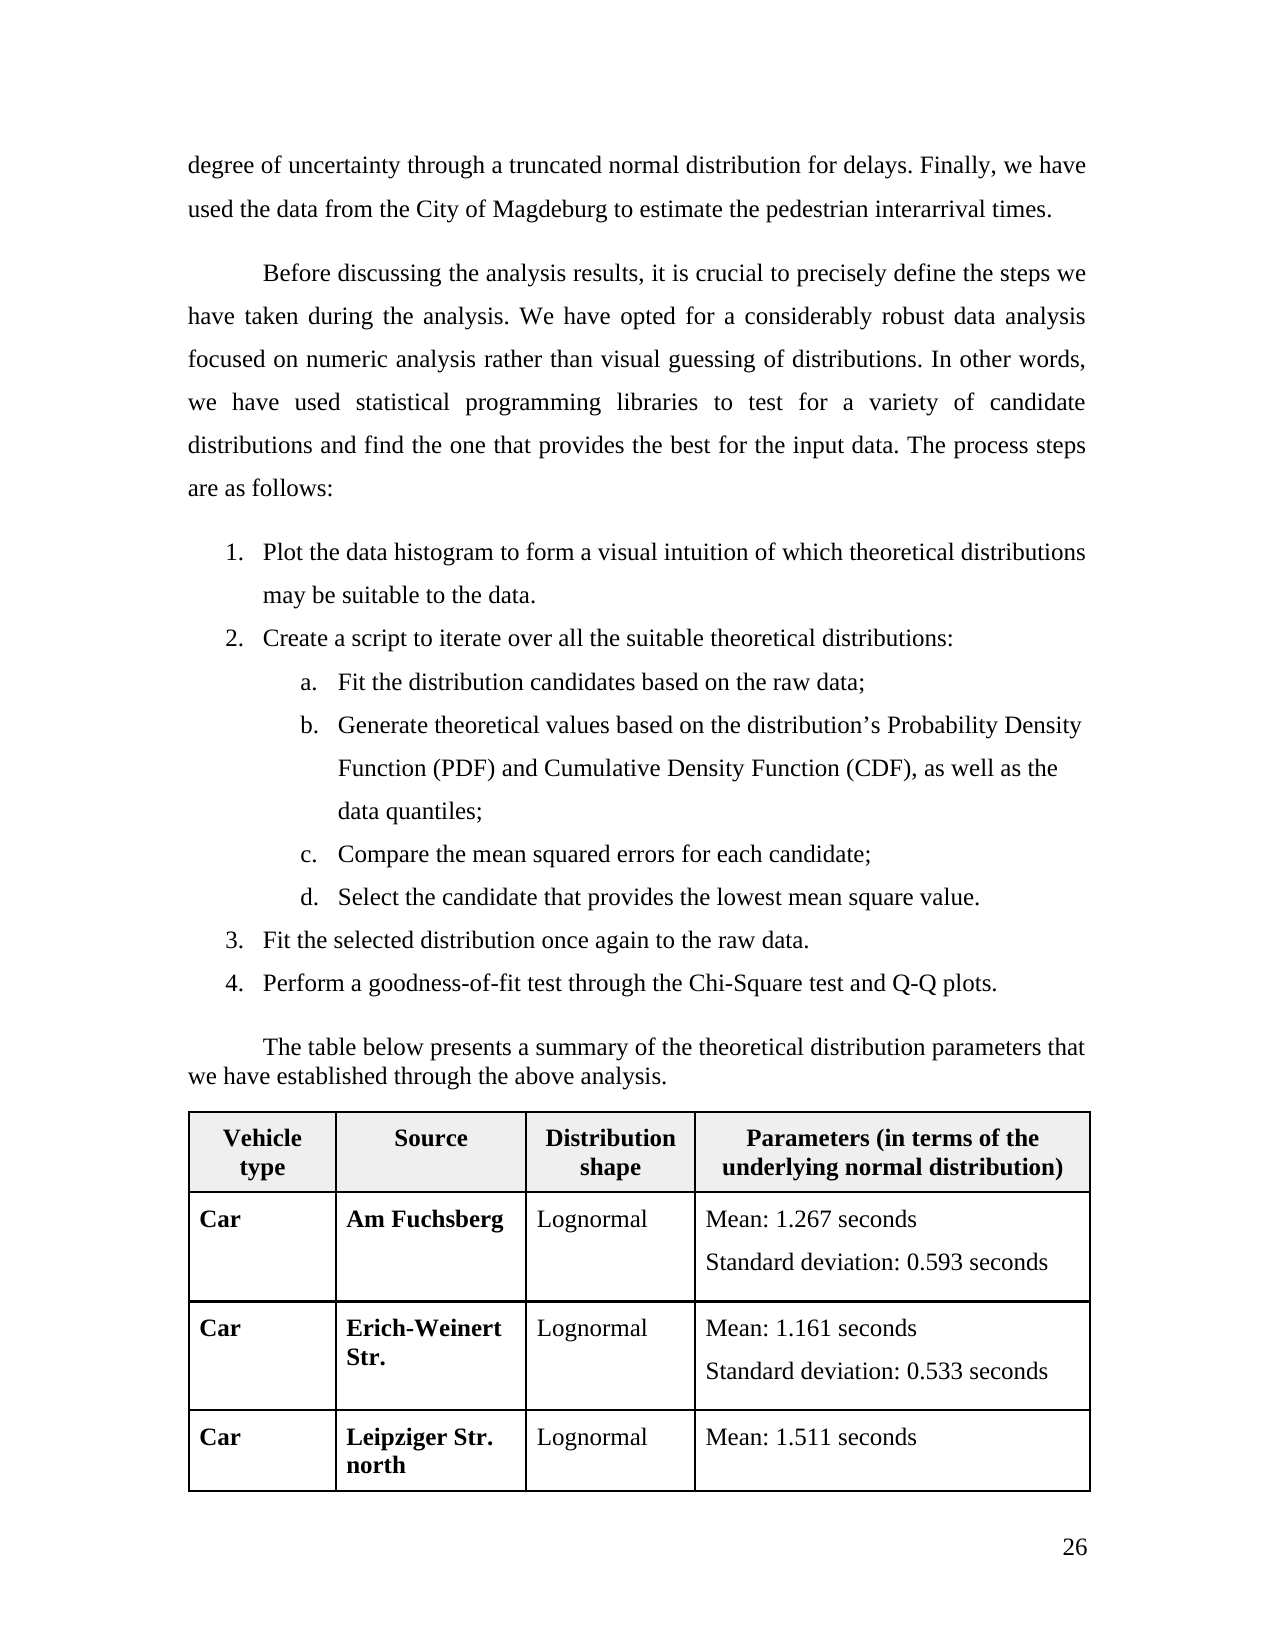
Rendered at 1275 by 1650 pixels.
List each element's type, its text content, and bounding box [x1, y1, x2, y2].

table_cell Car [190, 1411, 335, 1490]
list Fit the distribution candidates based on the raw data; [300, 667, 1087, 695]
table_header Vehicle type [190, 1113, 335, 1191]
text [188, 151, 1087, 222]
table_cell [337, 1411, 525, 1490]
text The table below presents a summary of the theoretical distribution parameters that we have established through the above analysis. [188, 1032, 1087, 1090]
list Plot the data histogram to form a visual intuition of which theoretical distributions may be suitable to the data. [225, 537, 1087, 609]
table_cell Lognormal [527, 1411, 694, 1490]
table_cell Mean: 1.267 seconds Standard deviation: 0.593 seconds [696, 1193, 1089, 1300]
table_header Source [337, 1113, 525, 1191]
list Select the candidate that provides the lowest mean square value. [300, 882, 1087, 911]
table_cell Am Fuchsberg [337, 1193, 525, 1300]
list Fit the selected distribution once again to the raw data. [225, 925, 1087, 954]
table_header Parameters (in terms of the underlying normal distribution) [696, 1113, 1089, 1191]
list Create a script to iterate over all the suitable theoretical distributions: [225, 623, 1087, 652]
table_cell Lognormal [527, 1193, 694, 1300]
table_cell Lognormal [527, 1303, 694, 1409]
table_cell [696, 1411, 1089, 1490]
table_header Distribution shape [527, 1113, 694, 1191]
list Perform a goodness-of-fit test through the Chi-Square test and Q-Q plots. [225, 968, 1087, 997]
table_cell Car [190, 1303, 335, 1409]
table_cell Mean: 1.161 seconds Standard deviation: 0.533 seconds [696, 1303, 1089, 1409]
list Compare the mean squared errors for each candidate; [300, 839, 1087, 868]
text Before discussing the analysis results, it is crucial to precisely define the steps we have taken during the analysis. We have opted for a considerably robust data analysis focused on numeric analysis rather than visual guessing of distributions. In other words, we have used statistical programming libraries to test for a variety of candidate distributions and find the one that provides the best for the input data. The process steps are as follows: [188, 258, 1087, 502]
table_cell Car [190, 1193, 335, 1300]
list Generate theoretical values based on the distribution’s Probability Density Function (PDF) and Cumulative Density Function (CDF), as well as the data quantiles; [300, 710, 1087, 825]
table_cell Erich-Weinert Str. [337, 1303, 525, 1409]
